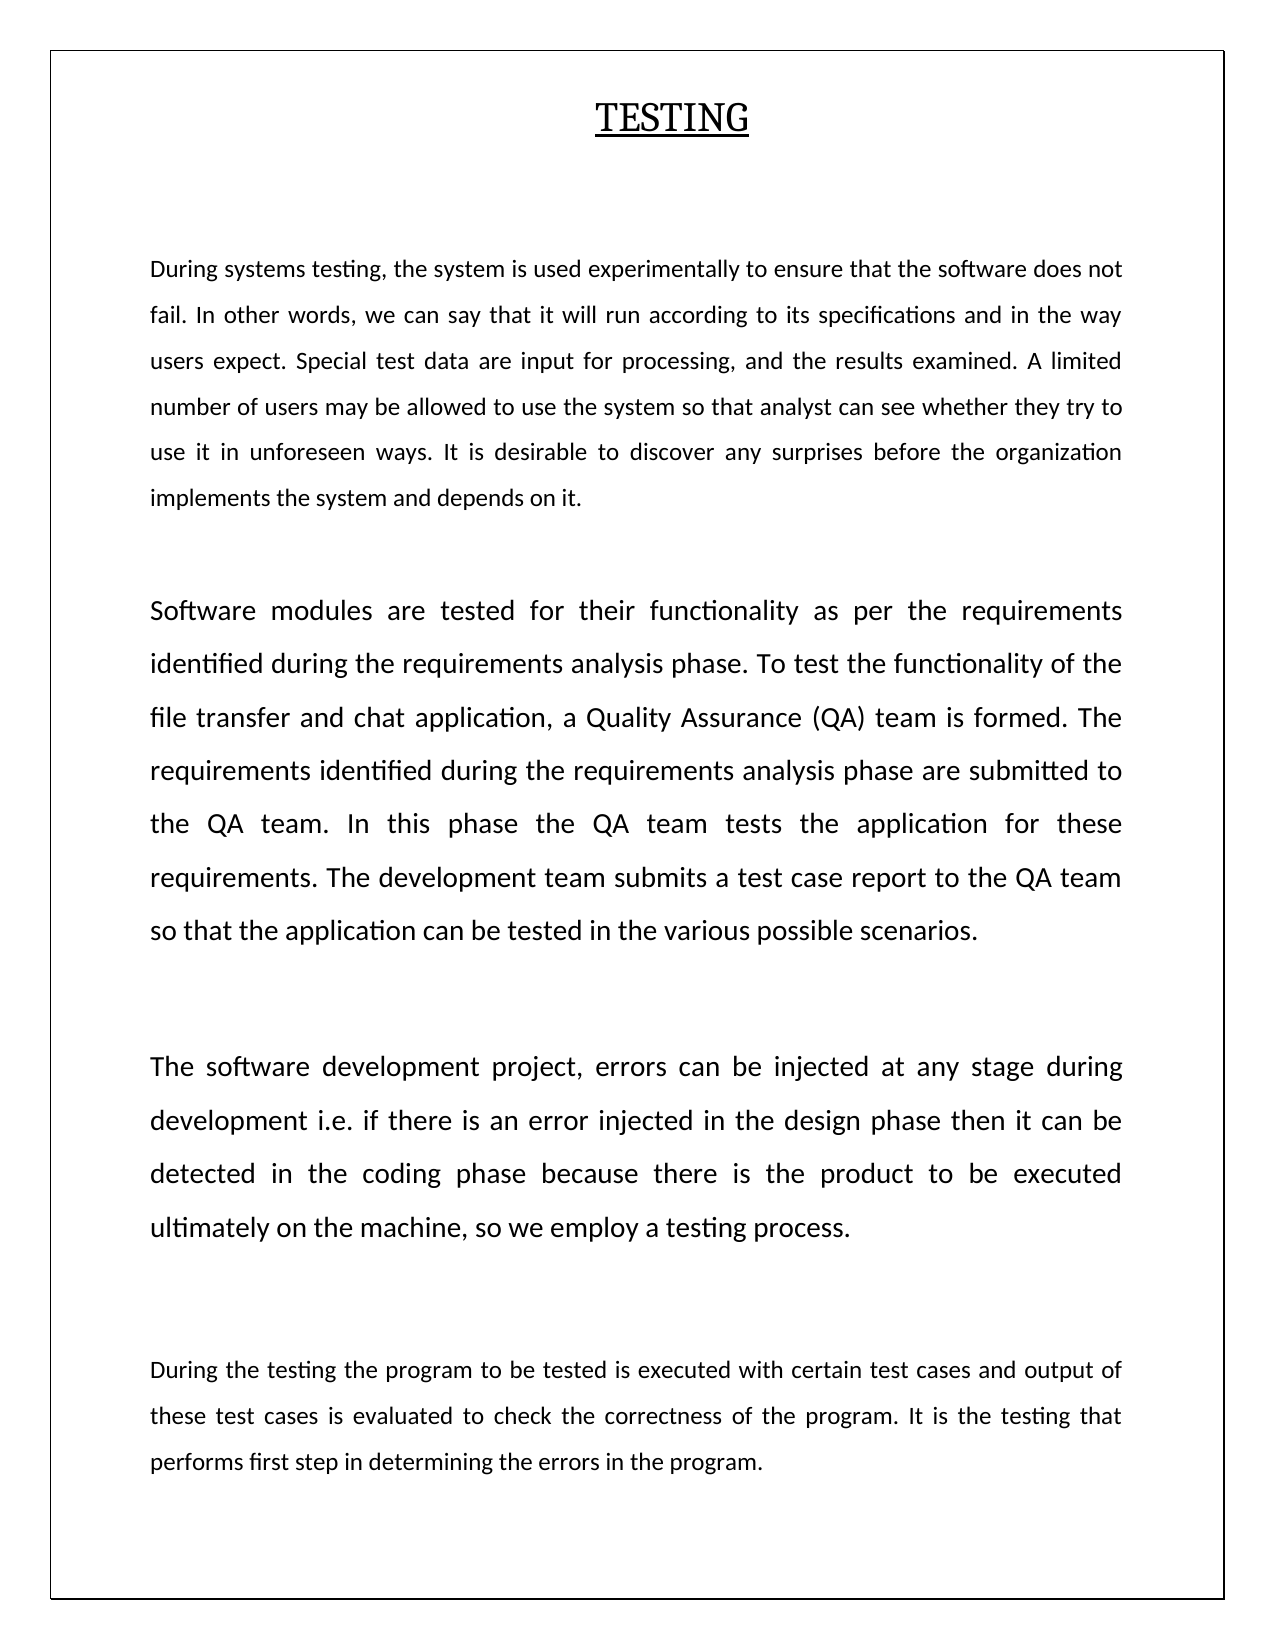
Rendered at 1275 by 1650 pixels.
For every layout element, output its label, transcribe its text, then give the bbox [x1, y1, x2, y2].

text During systems testing, the system is used experimentally to ensure that the software does not fail. In other words, we can say that it will run according to its specifications and in the way users expect. Special test data are input for processing, and the results examined. A limited number of users may be allowed to use the system so that analyst can see whether they try to use it in unforeseen ways. It is desirable to discover any surprises before the organization implements the system and depends on it. [150, 253, 1124, 513]
subtitle TESTING [219, 94, 1124, 142]
text During the testing the program to be tested is executed with certain test cases and output of these test cases is evaluated to check the correctness of the program. It is the testing that performs first step in determining the errors in the program. [150, 1354, 1124, 1476]
text Software modules are tested for their functionality as per the requirements identified during the requirements analysis phase. To test the functionality of the file transfer and chat application, a Quality Assurance (QA) team is formed. The requirements identified during the requirements analysis phase are submitted to the QA team. In this phase the QA team tests the application for these requirements. The development team submits a test case report to the QA team so that the application can be tested in the various possible scenarios. [150, 592, 1124, 948]
subtitle The software development project, errors can be injected at any stage during development i.e. if there is an error injected in the design phase then it can be detected in the coding phase because there is the product to be executed ultimately on the machine, so we employ a testing process. [150, 1048, 1124, 1244]
